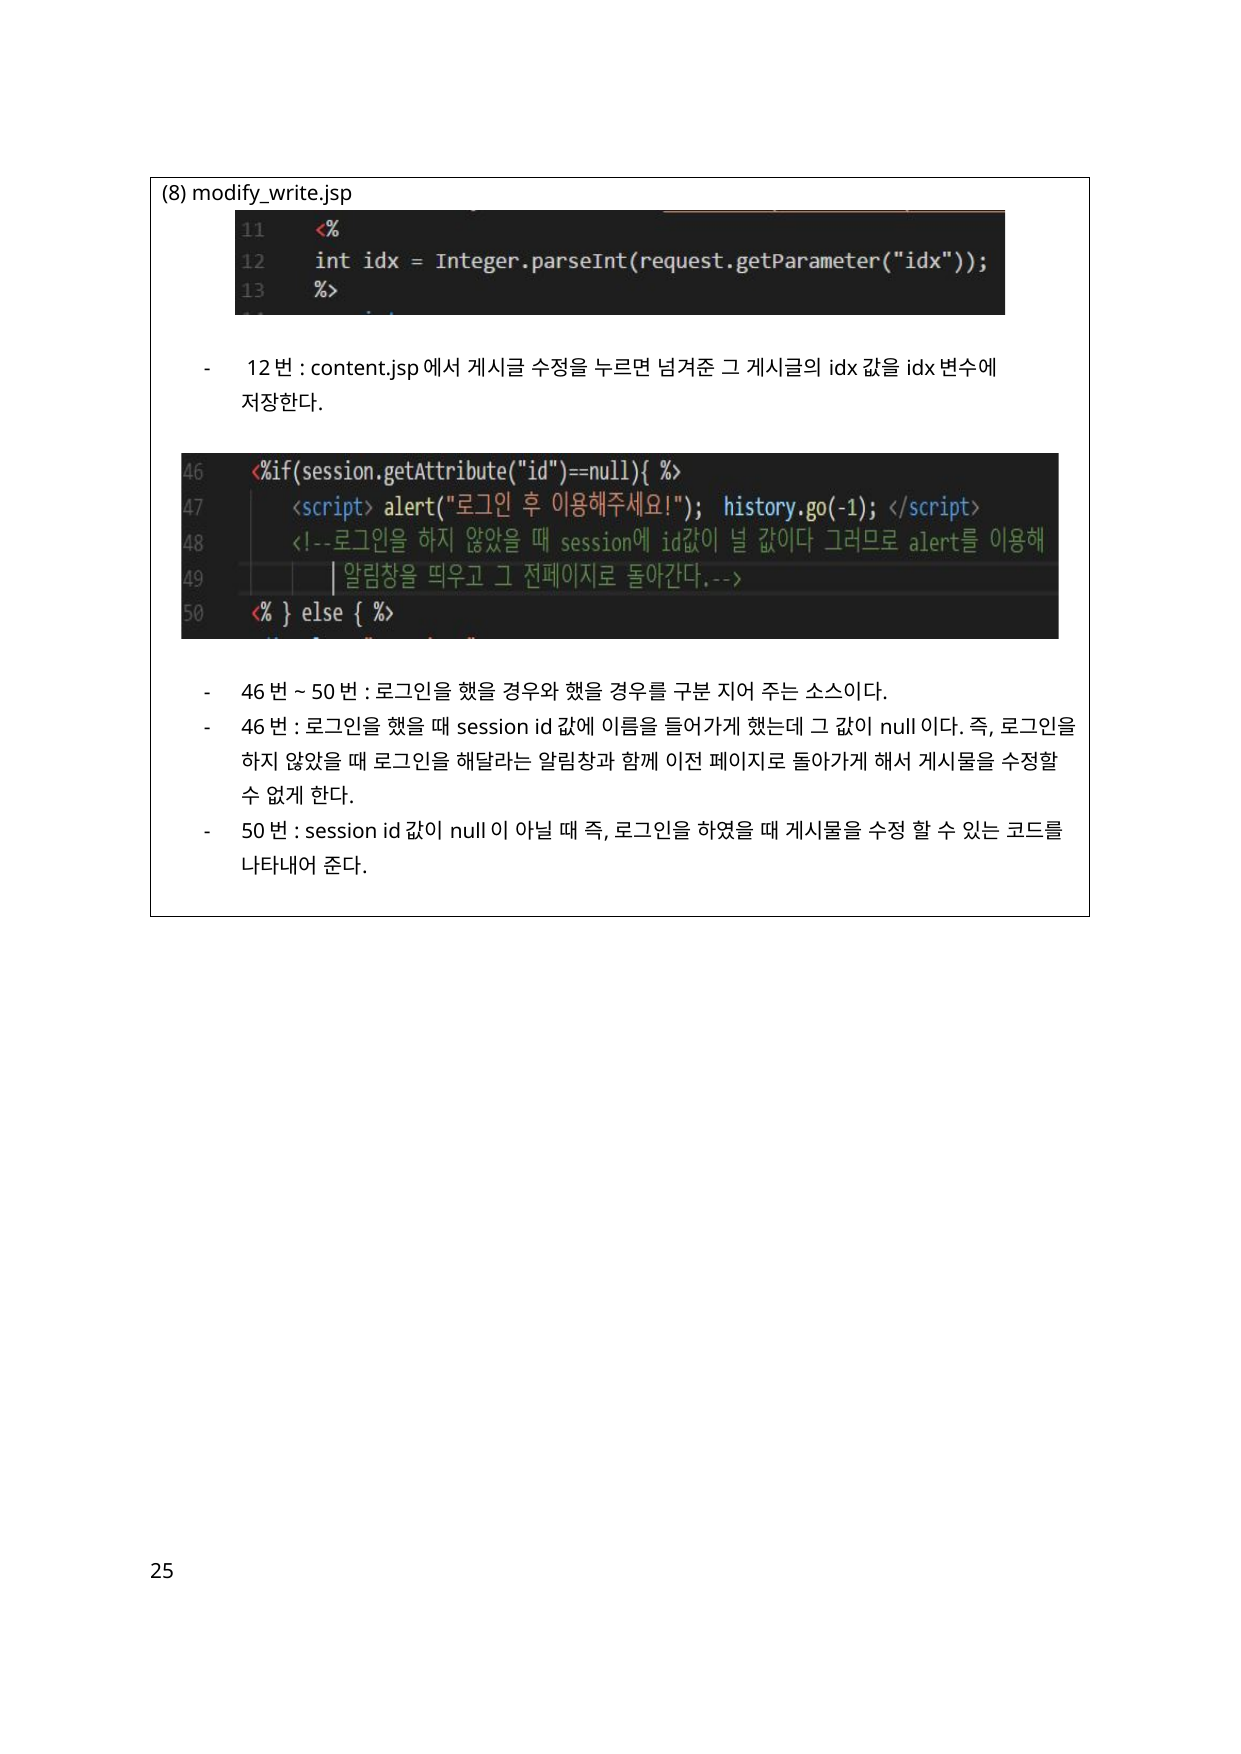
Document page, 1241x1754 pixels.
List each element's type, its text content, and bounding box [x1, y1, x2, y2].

table_header (8) modify_write.jsp 12번 : content.jsp에서 게시글 수정을 누르면 넘겨준 그 게시글의 idx값을 idx변수에 저장한다. 46번 ~ 50번 : 로그인을 했을 경우와 했을 경우를 구분 지어 주는 소스이다. 46번 : 로그인을 했을 때 session id값에 이름을 들어가게 했는데 그 값이 null이다. 즉, 로그인을 하지 않았을 때 로그인을 해달라는 알림창과 함께 이전 페이지로 돌아가게 해서 게시물을 수정할 수 없게 한다. 50번 : session id값이 null이 아닐 때 즉, 로그인을 하였을 때 게시물을 수정 할 수 있는 코드를 나타내어 준다. 87번 ~ 116번 : 게시글을 수정하는 부분이다. 이 부분에 null값이 전송되지 않도록 formCheck() 함수를 이용해 오류검사를 시행한다. 93번 : 게시글을 수정하고 제출 버튼을 누르면 수정 된 값이 modify.jsp에 post형식으로 넘어간다. 그리고 위에서 선언한 idx에 저장된 값도 같이 modify.jsp에 넘겨준다. 102번 : 게시물 수정은 로그인을 했을 때만 이용가능 하다. 그러므로 로그인한 회원의 이름을 작성자 텍스트 박스에 기본값으로 넣어준다. 14번 ~ 43번 : 오류검사를 하는 자바스크립트 함수 부분이다. 17번, 19번, 21번 : 제목, 작성자, 내용 부분을 각각 선언한 변수에다가 저장시켜준다. 24번 ~ 40번 : 그 값들이 null이면 modify.jsp로 넘어갈 수 없게 false를 return시켜준다. [151, 178, 1089, 916]
picture [235, 210, 1005, 315]
picture [181, 453, 1059, 639]
